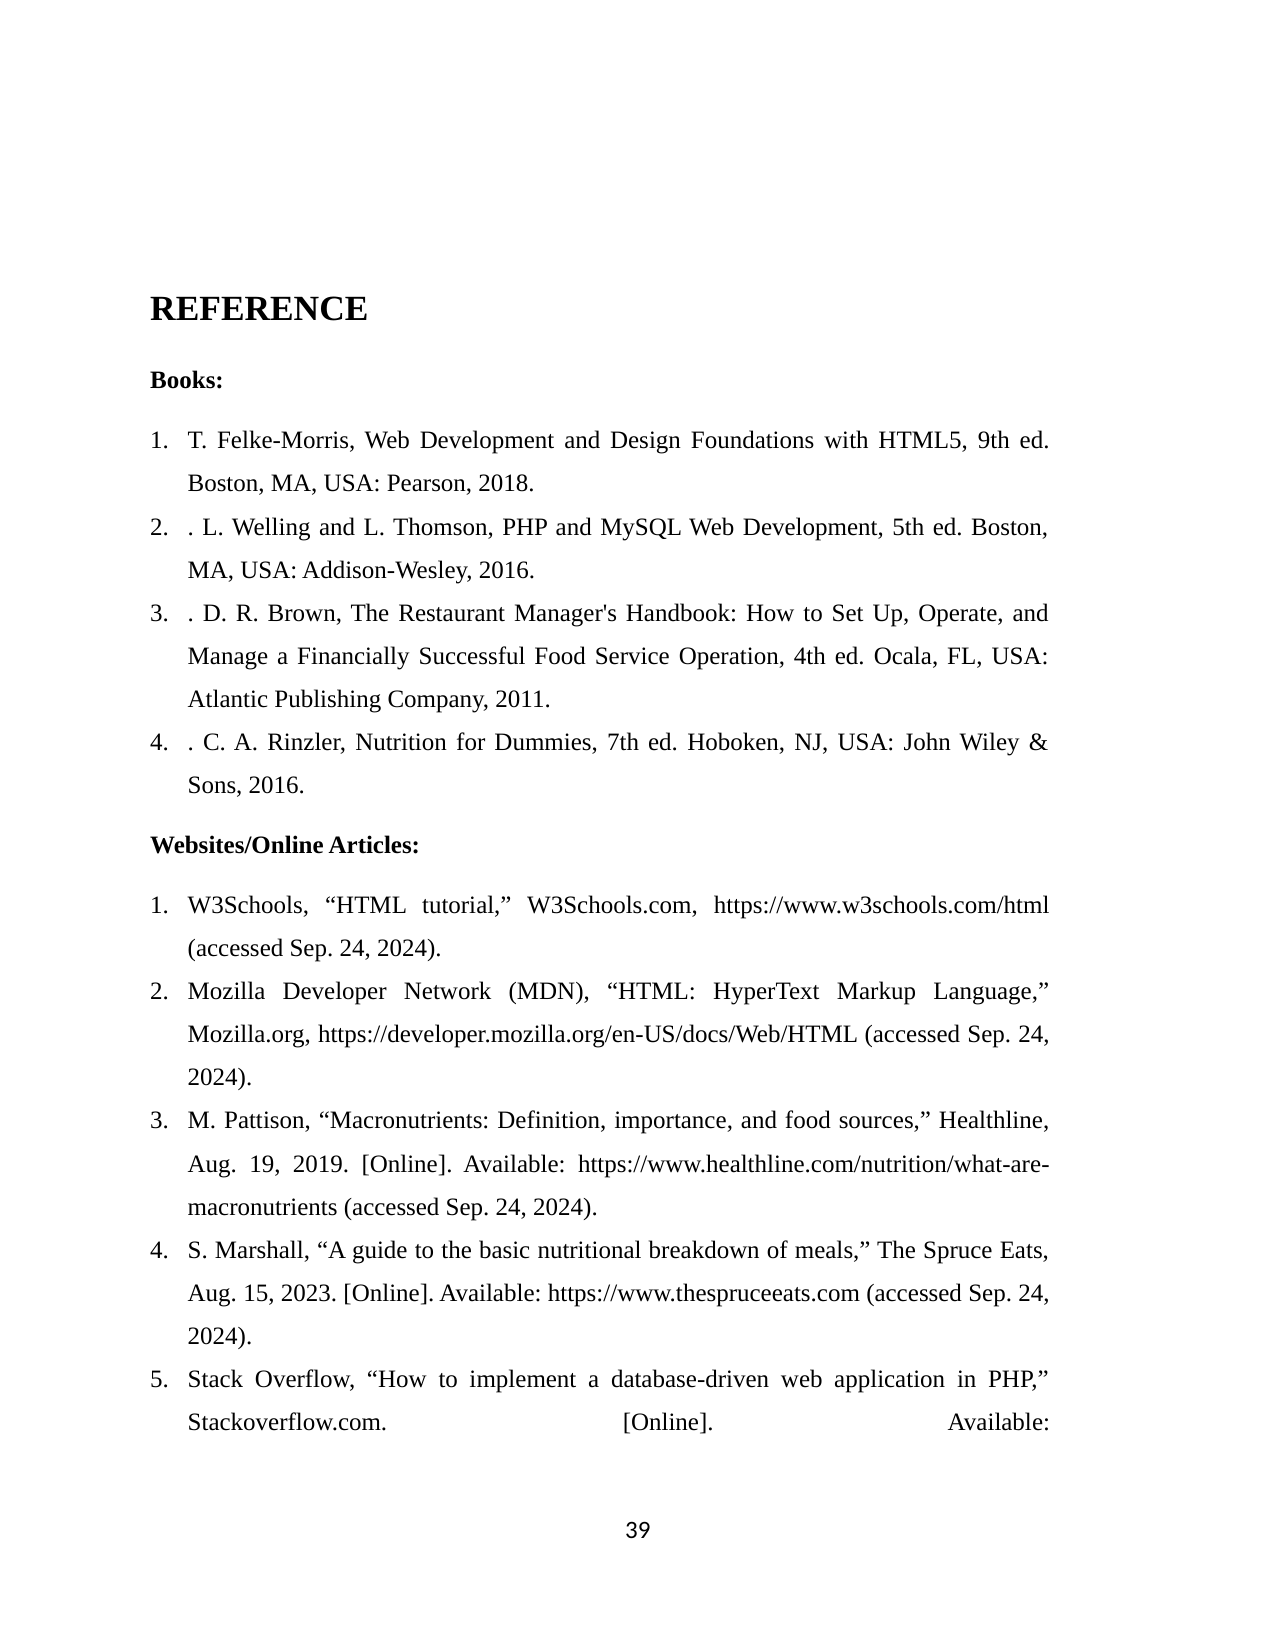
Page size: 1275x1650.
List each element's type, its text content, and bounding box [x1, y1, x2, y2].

list S. Marshall, “A guide to the basic nutritional breakdown of meals,” The Spruce Eats, Aug. 15, 2023. [Online]. Available: https://www.thespruceeats.com (accessed Sep. 24, 2024). [150, 1235, 1050, 1350]
list . D. R. Brown, The Restaurant Manager's Handbook: How to Set Up, Operate, and Manage a Financially Successful Food Service Operation, 4th ed. Ocala, FL, USA: Atlantic Publishing Company, 2011. [150, 598, 1050, 713]
list T. Felke-Morris, Web Development and Design Foundations with HTML5, 9th ed. Boston, MA, USA: Pearson, 2018. [150, 425, 1050, 497]
text Books: [150, 366, 1050, 394]
list W3Schools, “HTML tutorial,” W3Schools.com, https://www.w3schools.com/html (accessed Sep. 24, 2024). [150, 890, 1050, 962]
text REFERENCE [150, 288, 1050, 328]
list Mozilla Developer Network (MDN), “HTML: HyperText Markup Language,” Mozilla.org, https://developer.mozilla.org/en-US/docs/Web/HTML (accessed Sep. 24, 2024). [150, 976, 1050, 1091]
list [150, 1364, 1050, 1436]
text Websites/Online Articles: [150, 830, 1050, 859]
list M. Pattison, “Macronutrients: Definition, importance, and food sources,” Healthline, Aug. 19, 2019. [Online]. Available: https://www.healthline.com/nutrition/what-are-macronutrients (accessed Sep. 24, 2024). [150, 1106, 1050, 1221]
list . L. Welling and L. Thomson, PHP and MySQL Web Development, 5th ed. Boston, MA, USA: Addison-Wesley, 2016. [150, 512, 1050, 583]
list . C. A. Rinzler, Nutrition for Dummies, 7th ed. Hoboken, NJ, USA: John Wiley & Sons, 2016. [150, 727, 1050, 799]
